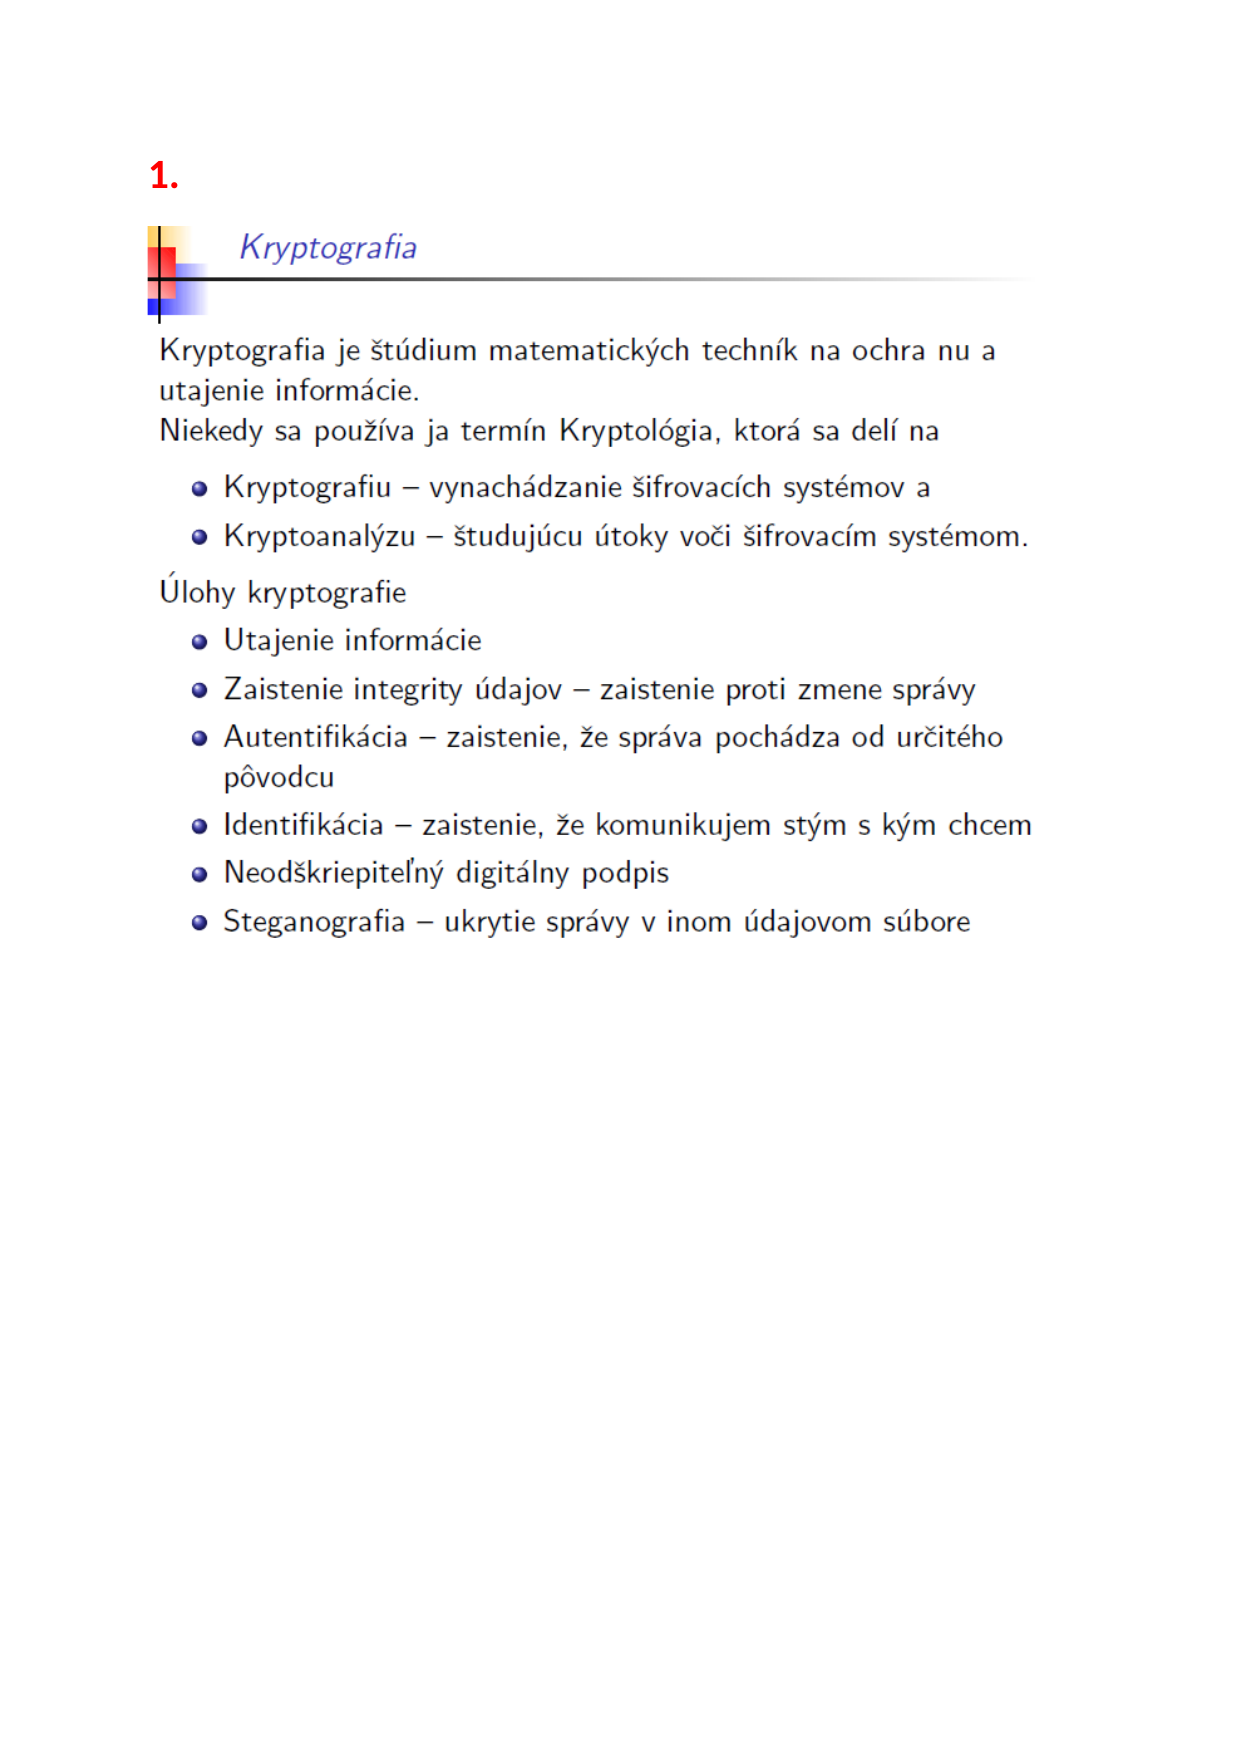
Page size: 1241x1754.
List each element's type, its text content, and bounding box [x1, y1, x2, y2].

picture [147, 226, 1093, 948]
text 1. [148, 148, 1093, 198]
